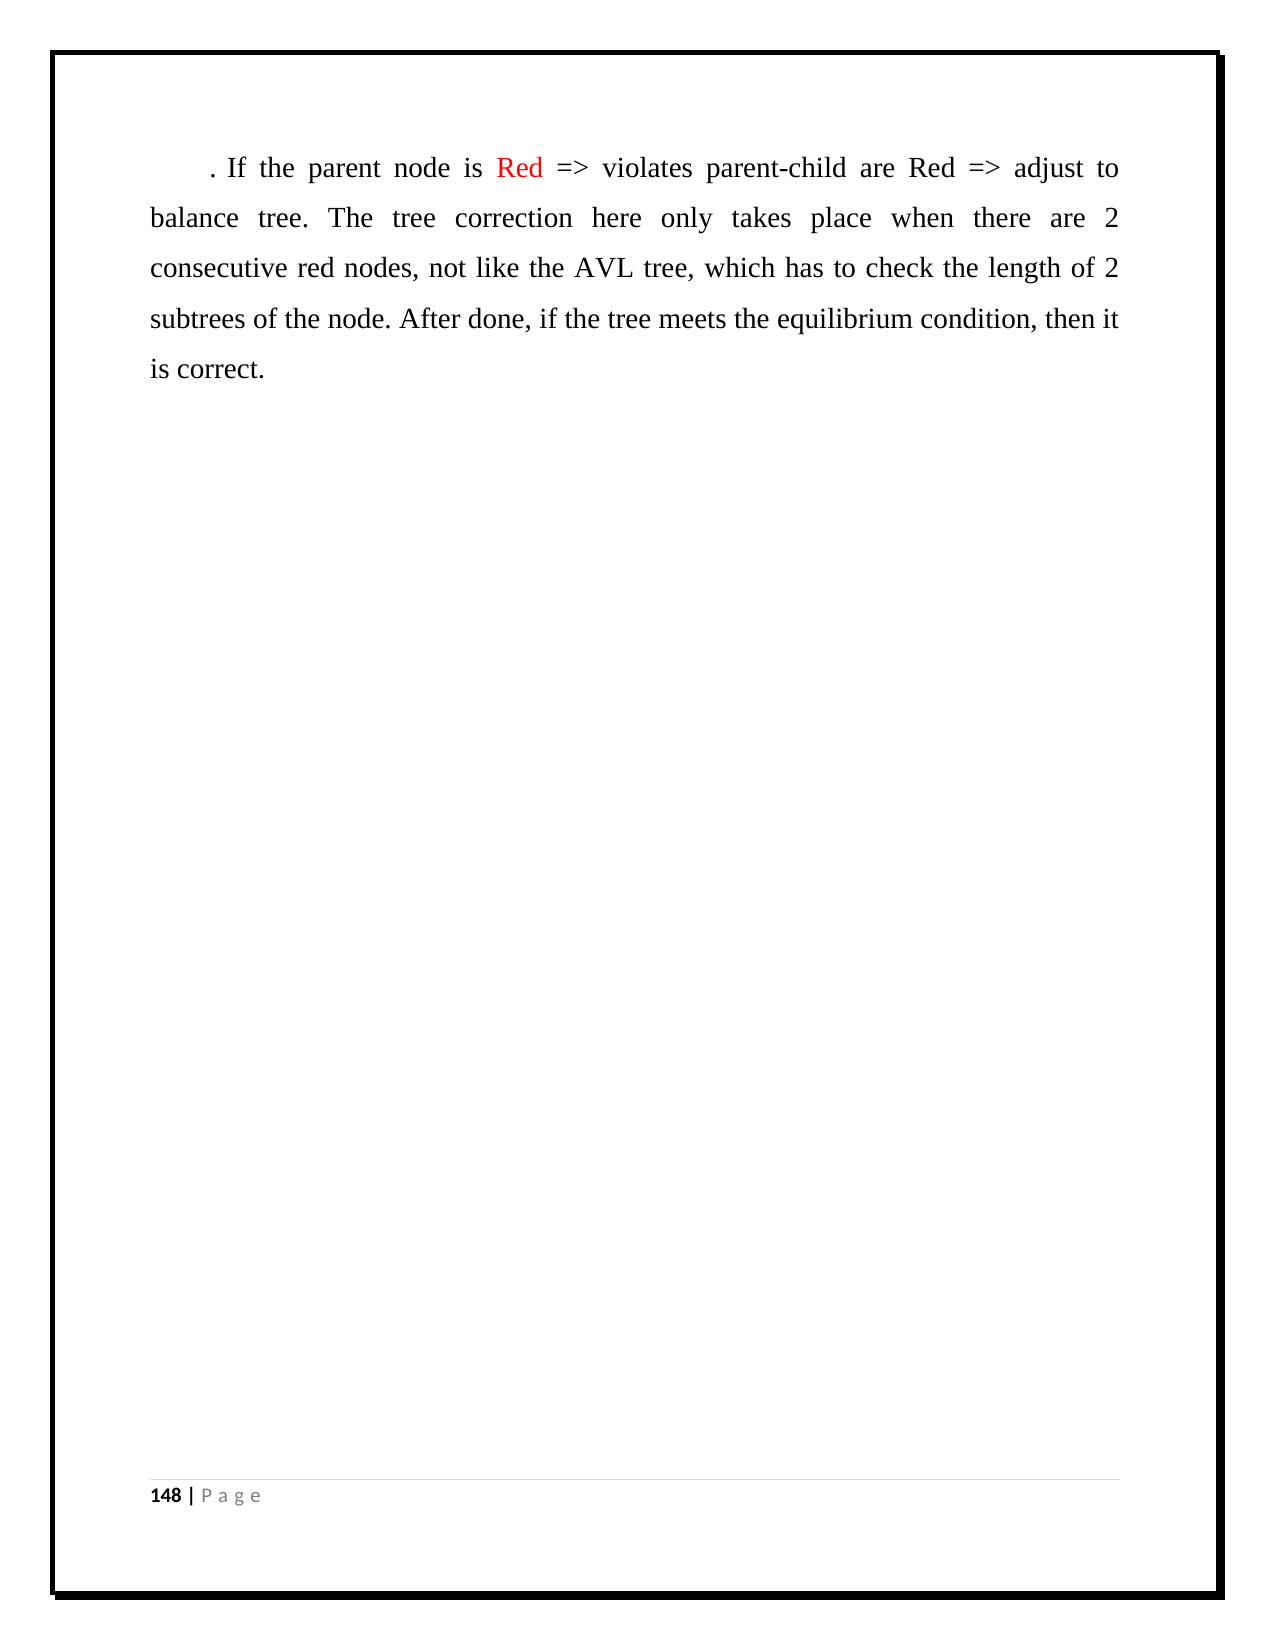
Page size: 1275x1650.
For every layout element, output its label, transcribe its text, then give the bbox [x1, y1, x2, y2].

text . If the parent node is Red => violates parent-child are Red => adjust to balance tree. The tree correction here only takes place when there are 2 consecutive red nodes, not like the AVL tree, which has to check the length of 2 subtrees of the node. After done, if the tree meets the equilibrium condition, then it is correct. [150, 150, 1120, 385]
